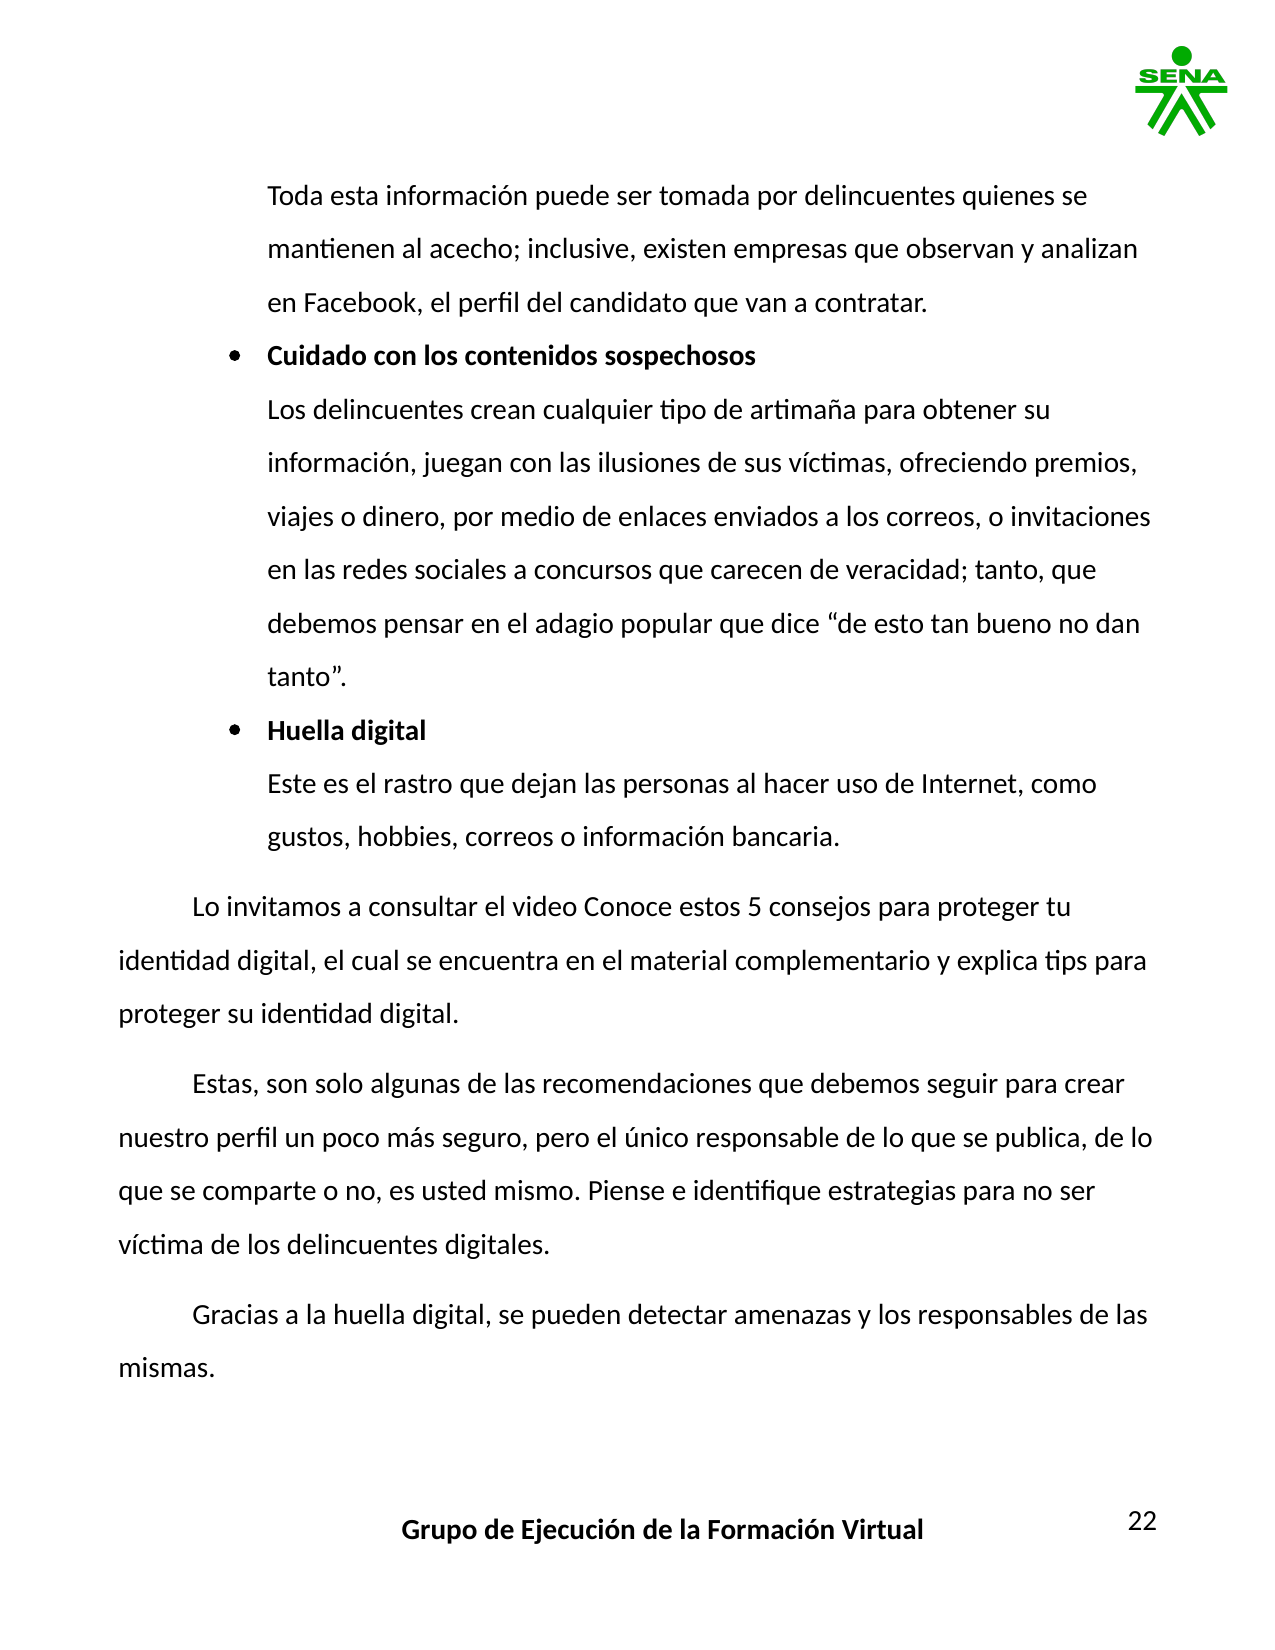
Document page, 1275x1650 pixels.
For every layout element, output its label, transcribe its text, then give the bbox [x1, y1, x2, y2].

list Toda esta información puede ser tomada por delincuentes quienes se mantienen al acecho; inclusive, existen empresas que observan y analizan en Facebook, el perfil del candidato que van a contratar. [267, 177, 1157, 320]
list Huella digital [229, 712, 1157, 747]
text Lo invitamos a consultar el video Conoce estos 5 consejos para proteger tu identidad digital, el cual se encuentra en el material complementario y explica tips para proteger su identidad digital. [118, 888, 1157, 1031]
text Estas, son solo algunas de las recomendaciones que debemos seguir para crear nuestro perfil un poco más seguro, pero el único responsable de lo que se publica, de lo que se comparte o no, es usted mismo. Piense e identifique estrategias para no ser víctima de los delincuentes digitales. [118, 1066, 1157, 1261]
list Los delincuentes crean cualquier tipo de artimaña para obtener su información, juegan con las ilusiones de sus víctimas, ofreciendo premios, viajes o dinero, por medio de enlaces enviados a los correos, o invitaciones en las redes sociales a concursos que carecen de veracidad; tanto, que debemos pensar en el adagio popular que dice “de esto tan bueno no dan tanto”. [267, 391, 1157, 694]
picture [1135, 46, 1228, 136]
list Este es el rastro que dejan las personas al hacer uso de Internet, como gustos, hobbies, correos o información bancaria. [267, 765, 1157, 854]
text Gracias a la huella digital, se pueden detectar amenazas y los responsables de las mismas. [118, 1296, 1157, 1385]
list Cuidado con los contenidos sospechosos [229, 337, 1157, 373]
